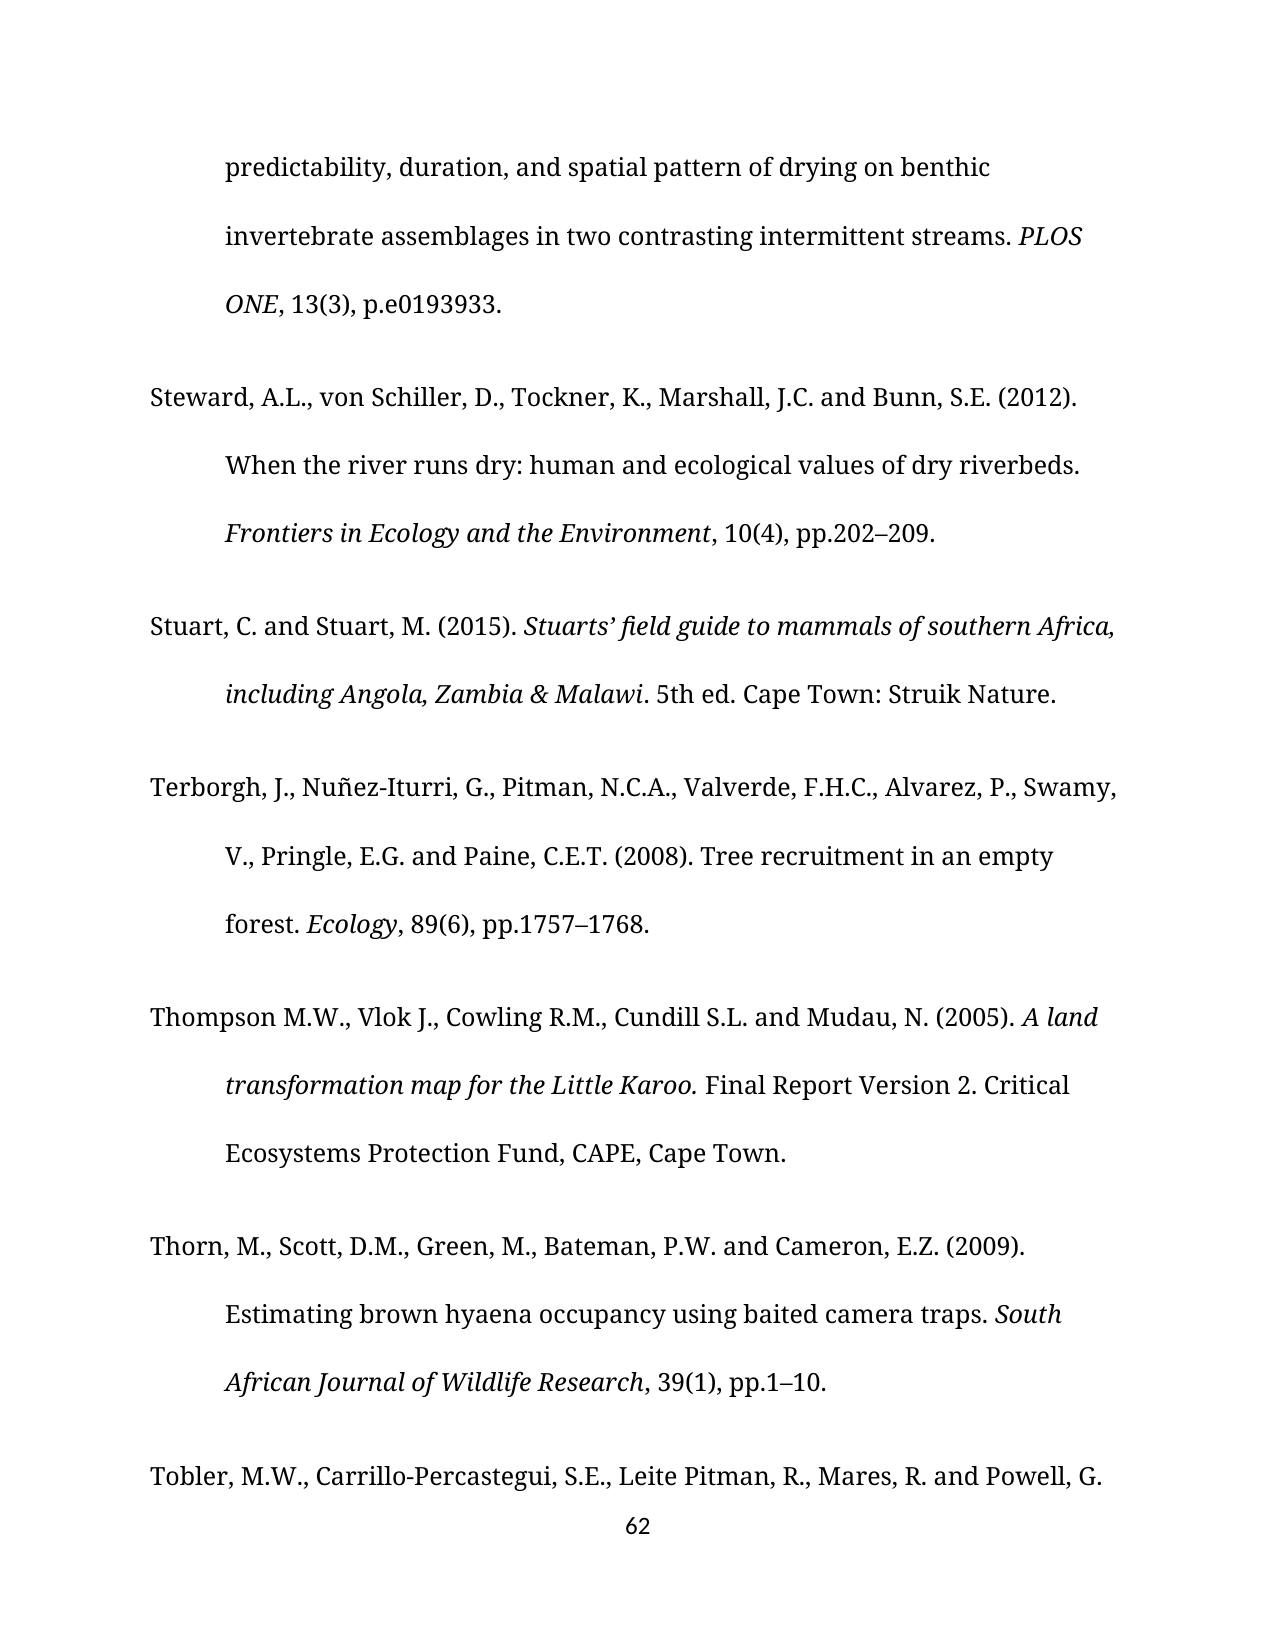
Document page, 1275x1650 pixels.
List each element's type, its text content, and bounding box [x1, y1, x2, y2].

text Steward, A.L., von Schiller, D., Tockner, K., Marshall, J.C. and Bunn, S.E. (2012). When the river runs dry: human and ecological values of dry riverbeds. Frontiers in Ecology and the Environment, 10(4), pp.202–209. [150, 379, 1125, 550]
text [150, 1458, 1125, 1492]
text Thompson M.W., Vlok J., Cowling R.M., Cundill S.L. and Mudau, N. (2005). A land transformation map for the Little Karoo. Final Report Version 2. Critical Ecosystems Protection Fund, CAPE, Cape Town. [150, 999, 1125, 1170]
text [150, 150, 1125, 320]
text Stuart, C. and Stuart, M. (2015). Stuarts’ field guide to mammals of southern Africa, including Angola, Zambia & Malawi. 5th ed. Cape Town: Struik Nature. [150, 609, 1125, 711]
text Terborgh, J., Nuñez-Iturri, G., Pitman, N.C.A., Valverde, F.H.C., Alvarez, P., Swamy, V., Pringle, E.G. and Paine, C.E.T. (2008). Tree recruitment in an empty forest. Ecology, 89(6), pp.1757–1768. [150, 770, 1125, 940]
text Thorn, M., Scott, D.M., Green, M., Bateman, P.W. and Cameron, E.Z. (2009). Estimating brown hyaena occupancy using baited camera traps. South African Journal of Wildlife Research, 39(1), pp.1–10. [150, 1229, 1125, 1399]
